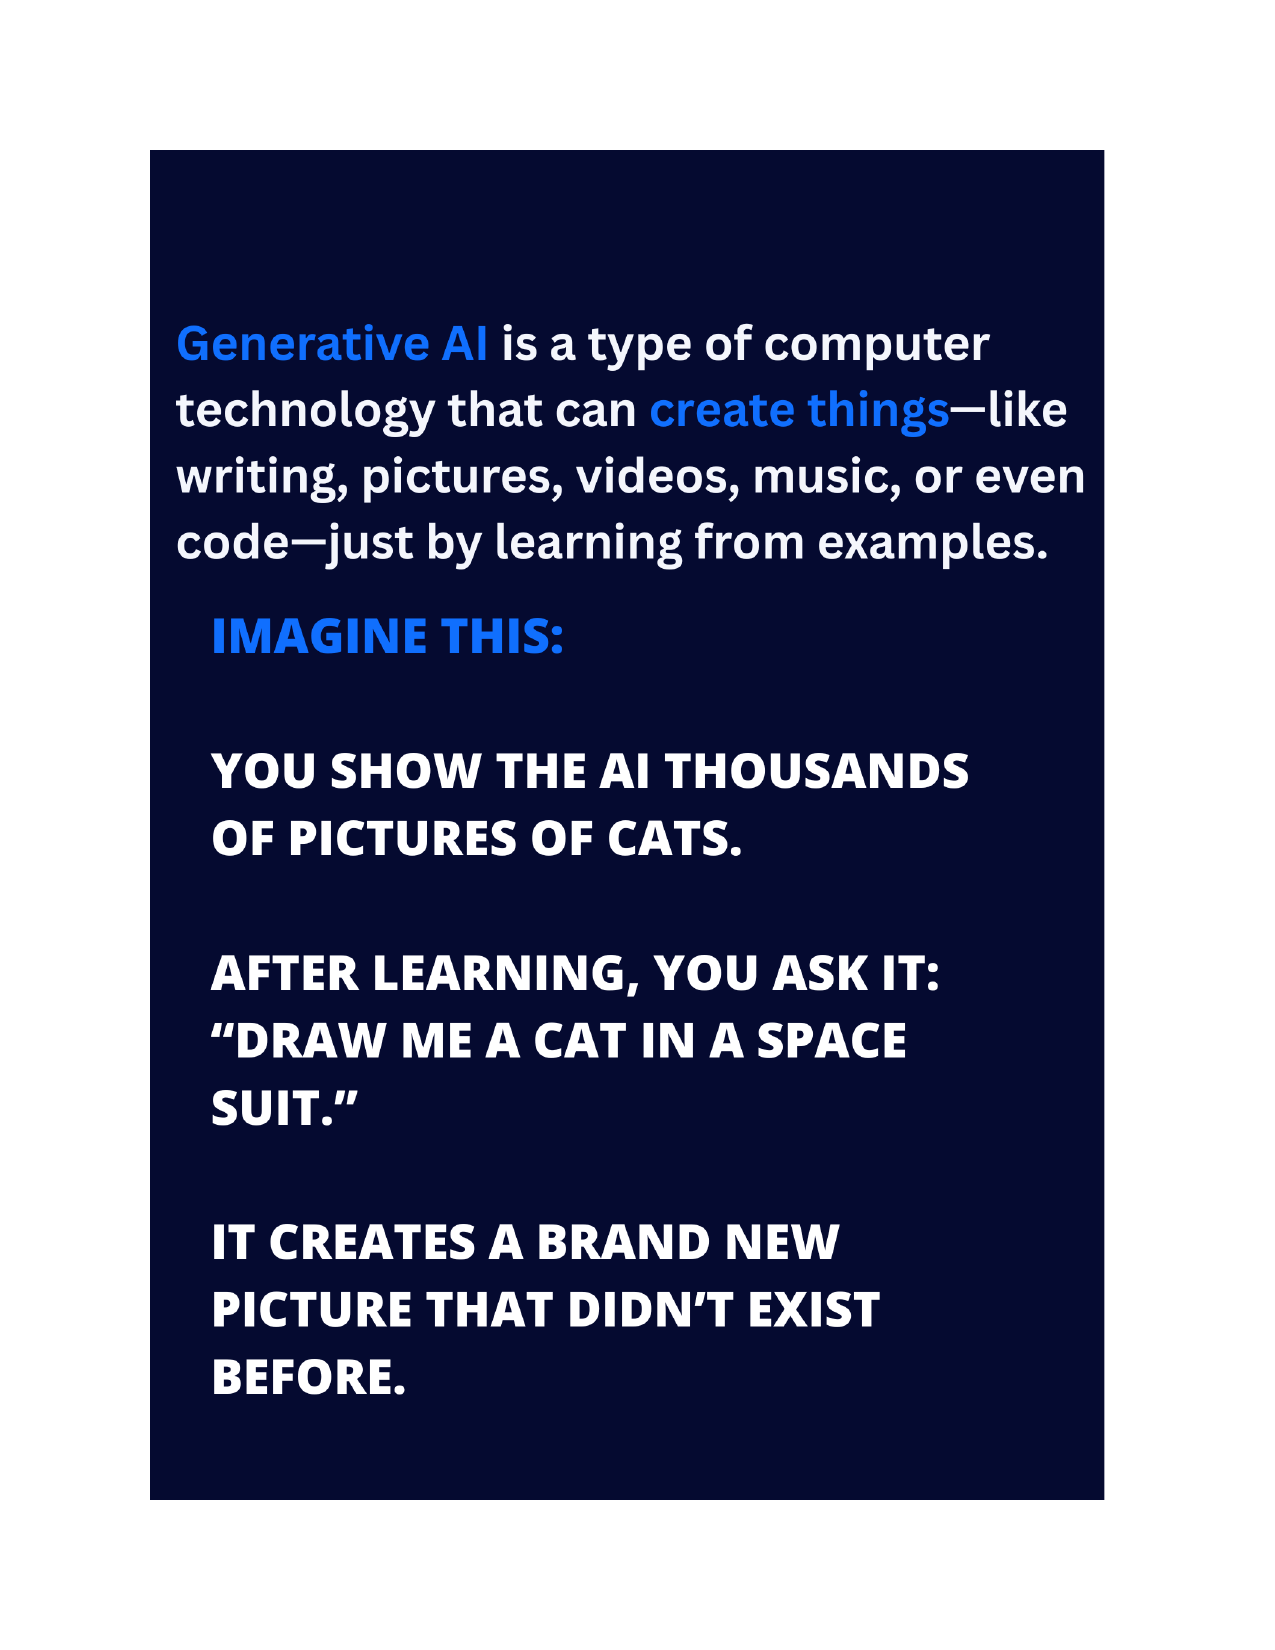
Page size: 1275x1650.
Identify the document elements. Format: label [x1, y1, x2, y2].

picture [150, 150, 1105, 1500]
